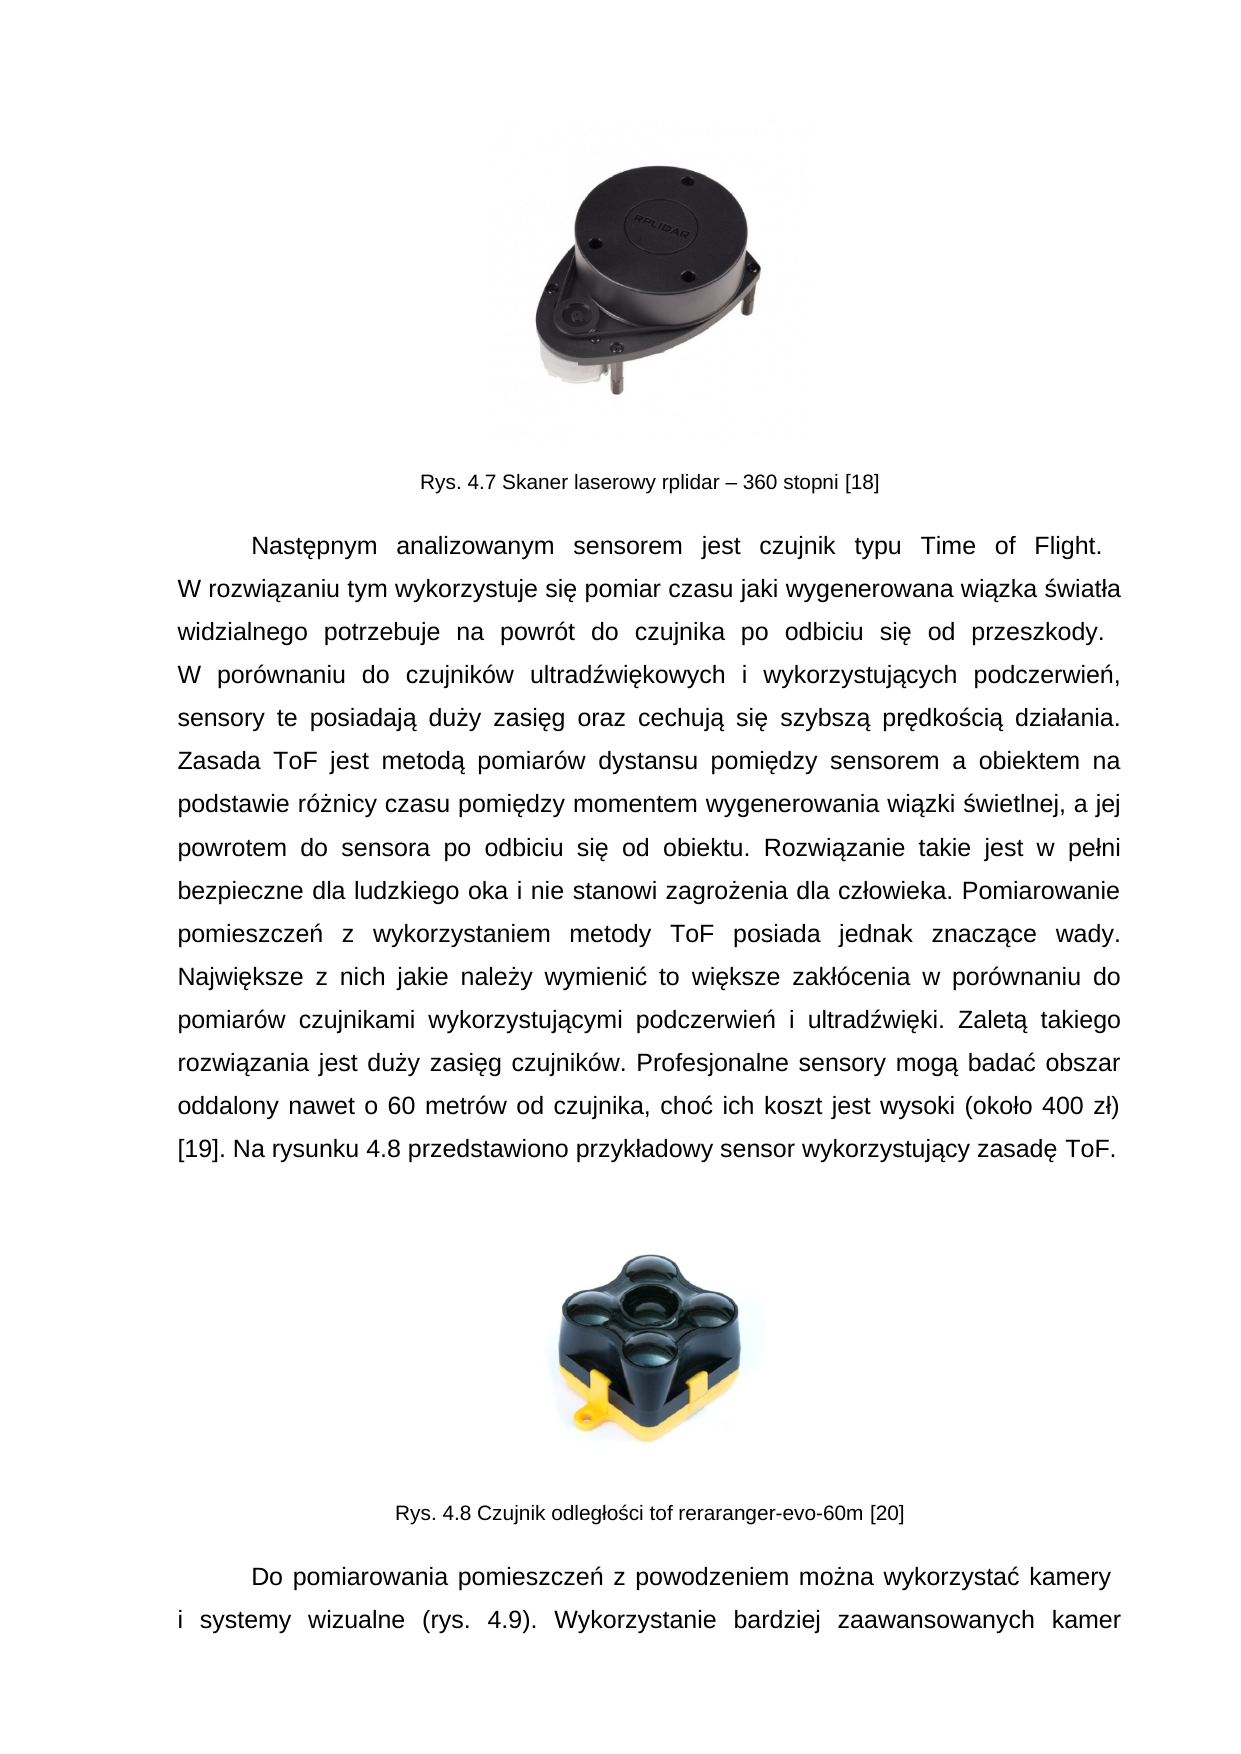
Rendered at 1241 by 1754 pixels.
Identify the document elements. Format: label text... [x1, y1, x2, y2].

text Następnym analizowanym sensorem jest czujnik typu Time of Flight. W rozwiązaniu tym wykorzystuje się pomiar czasu jaki wygenerowana wiązka światła widzialnego potrzebuje na powrót do czujnika po odbiciu się od przeszkody. W porównaniu do czujników ultradźwiękowych i wykorzystujących podczerwień, sensory te posiadają duży zasięg oraz cechują się szybszą prędkością działania. Zasada ToF jest metodą pomiarów dystansu pomiędzy sensorem a obiektem na podstawie różnicy czasu pomiędzy momentem wygenerowania wiązki świetlnej, a jej powrotem do sensora po odbiciu się od obiektu. Rozwiązanie takie jest w pełni bezpieczne dla ludzkiego oka i nie stanowi zagrożenia dla człowieka. Pomiarowanie pomieszczeń z wykorzystaniem metody ToF posiada jednak znaczące wady. Największe z nich jakie należy wymienić to większe zakłócenia w porównaniu do pomiarów czujnikami wykorzystującymi podczerwień i ultradźwięki. Zaletą takiego rozwiązania jest duży zasięg czujników. Profesjonalne sensory mogą badać obszar oddalony nawet o 60 metrów od czujnika, choć ich koszt jest wysoki (około 400 zł). Na rysunku 4.8 przedstawiono przykładowy sensor wykorzystujący zasadę ToF. [177, 531, 1122, 1163]
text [177, 1562, 1122, 1633]
picture [487, 118, 813, 443]
text Rys. 4.8 Czujnik odległości tof reraranger-evo-60m [177, 1501, 1122, 1525]
picture [514, 1202, 786, 1474]
text Rys. 4.7 Skaner laserowy rplidar – 360 stopni [177, 470, 1122, 494]
